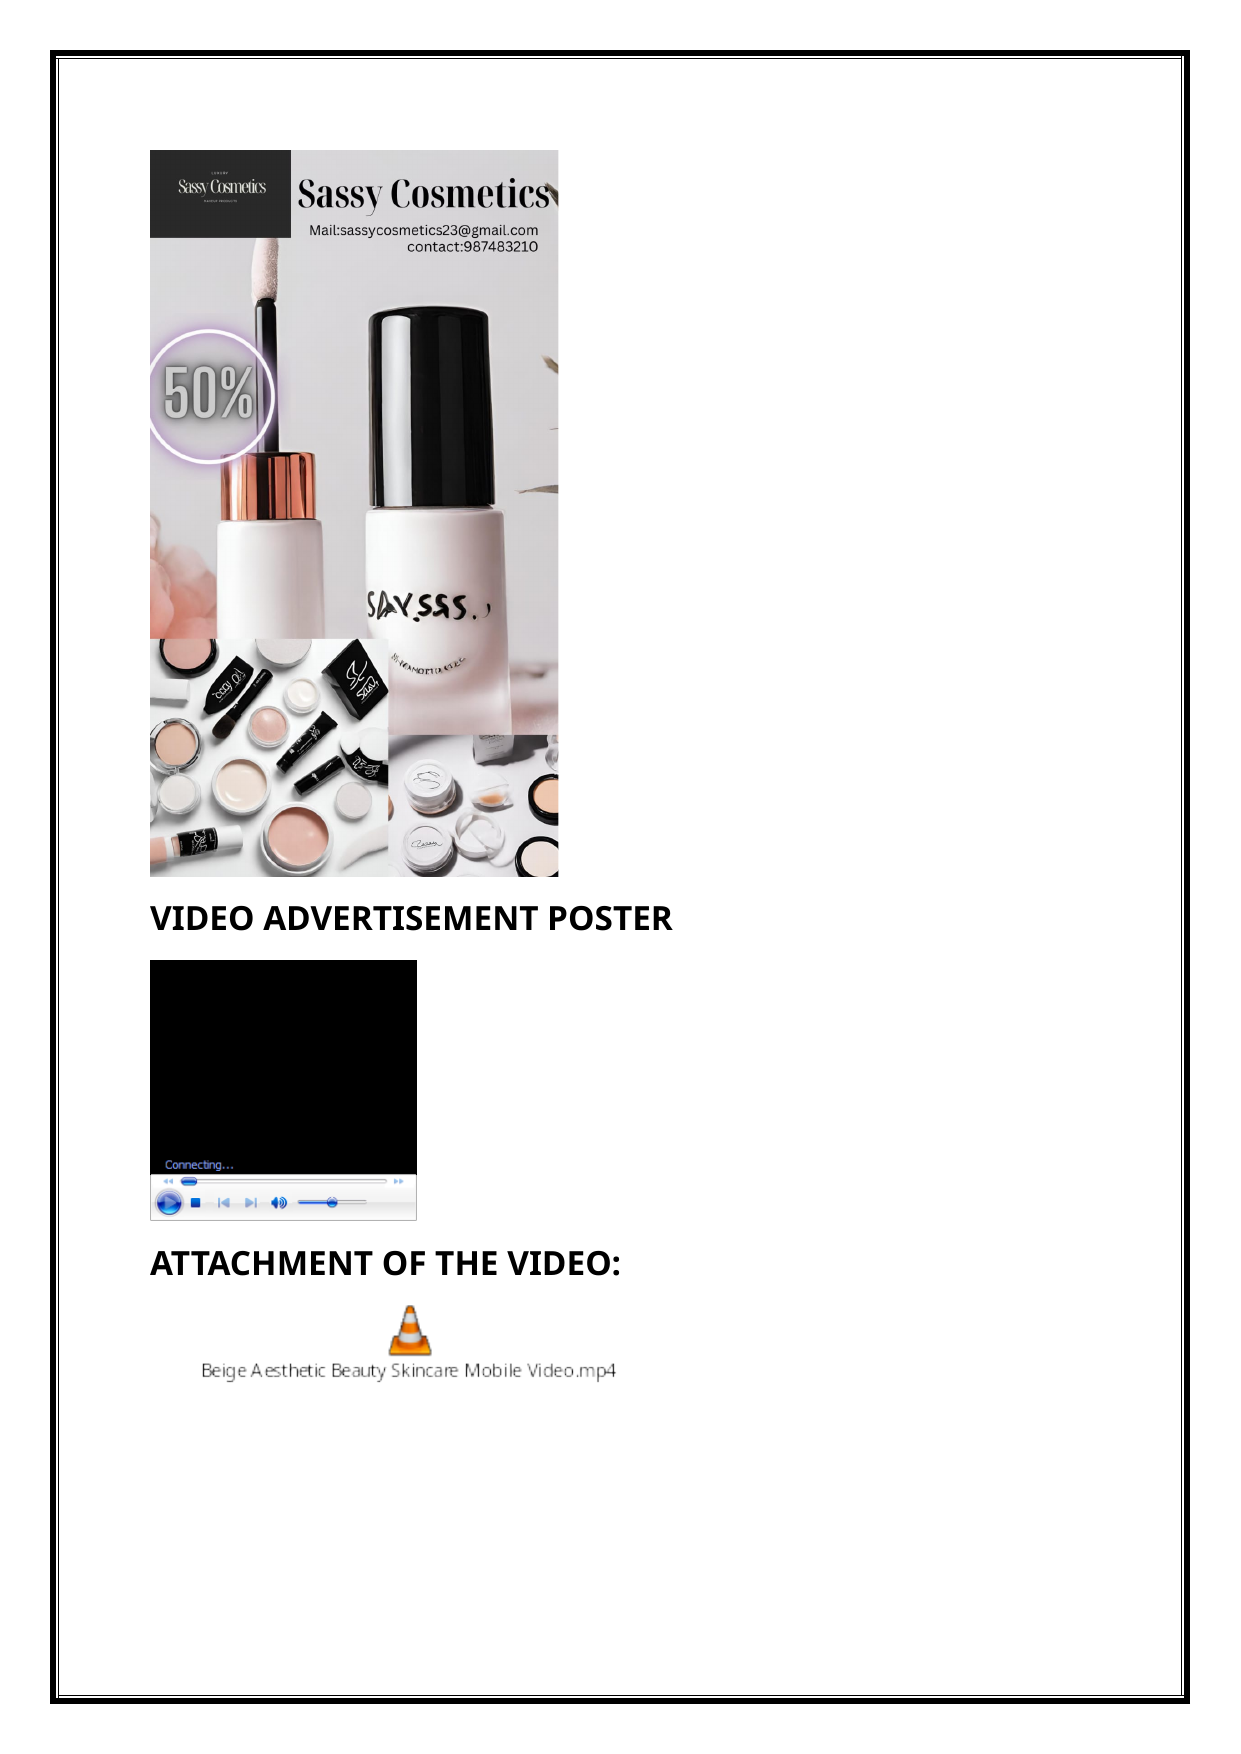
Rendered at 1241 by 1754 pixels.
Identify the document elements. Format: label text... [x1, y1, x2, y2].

picture [150, 150, 559, 877]
text ATTACHMENT OF THE VIDEO: [150, 1240, 1090, 1285]
text VIDEO ADVERTISEMENT POSTER [150, 895, 1090, 941]
picture [150, 960, 417, 1221]
